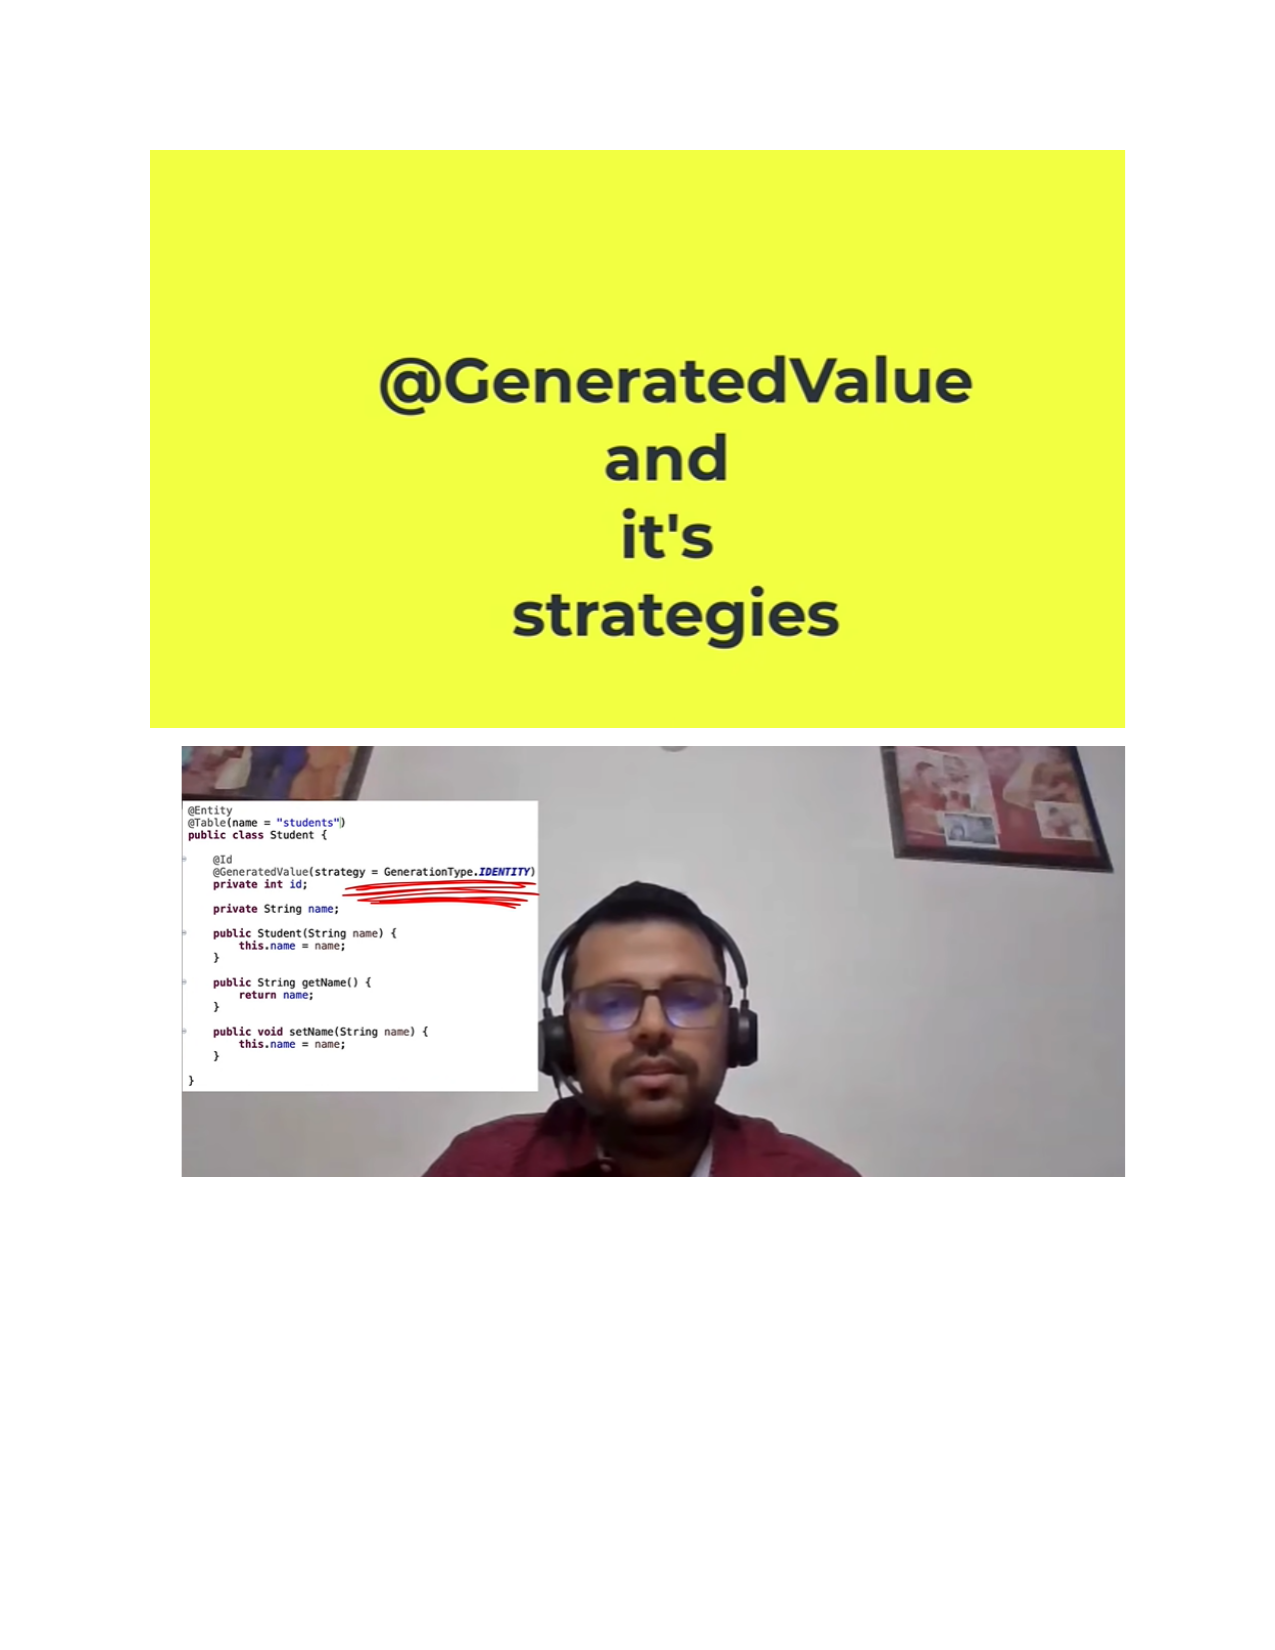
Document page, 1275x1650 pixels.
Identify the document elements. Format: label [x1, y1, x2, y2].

picture [150, 150, 1125, 728]
picture [150, 746, 1125, 1177]
